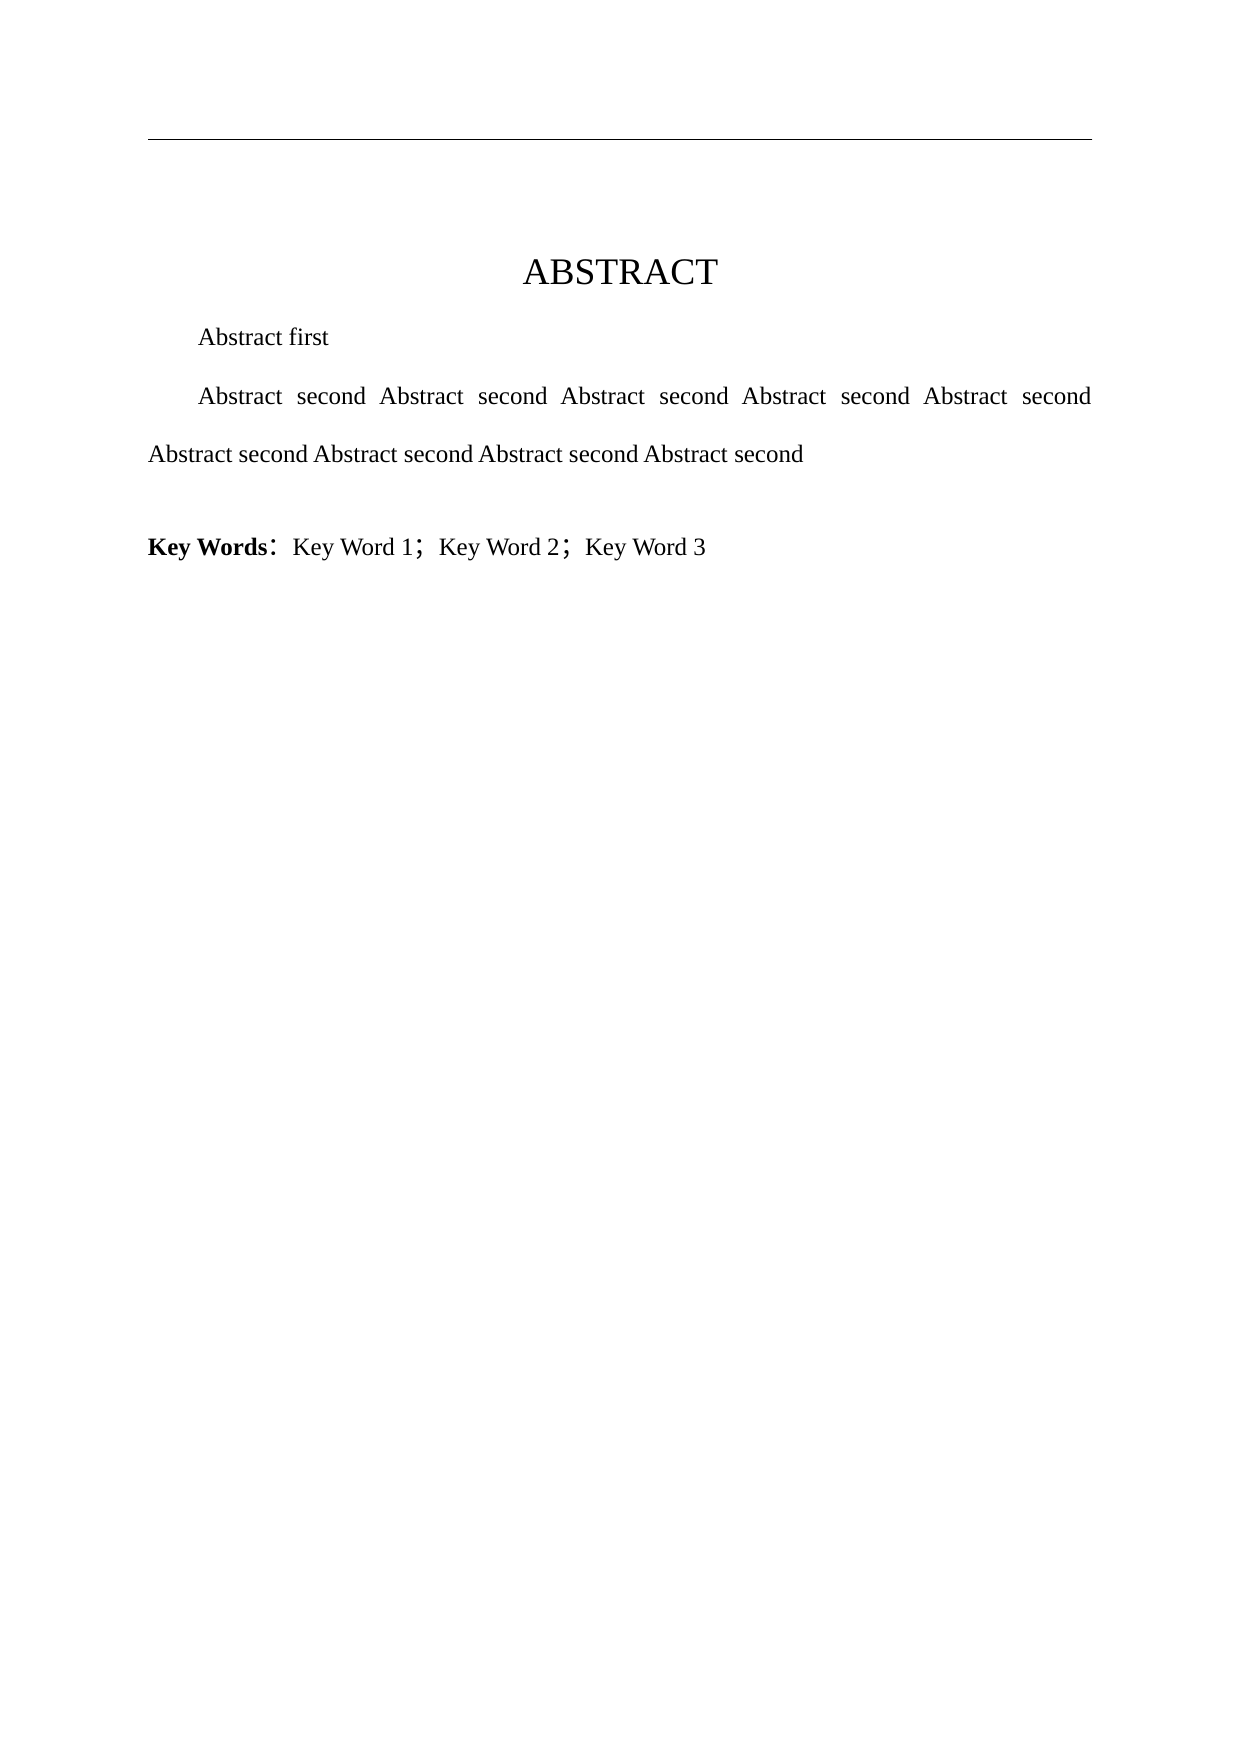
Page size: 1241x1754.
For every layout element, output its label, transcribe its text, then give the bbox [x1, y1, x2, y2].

text Abstract second Abstract second Abstract second Abstract second Abstract second Abstract second Abstract second Abstract second Abstract second [148, 351, 1092, 468]
text Key Words：Key Word 1；Key Word 2；Key Word 3 [148, 526, 1092, 562]
text Abstract first [148, 293, 1092, 351]
text ABSTRACT [148, 250, 1092, 293]
